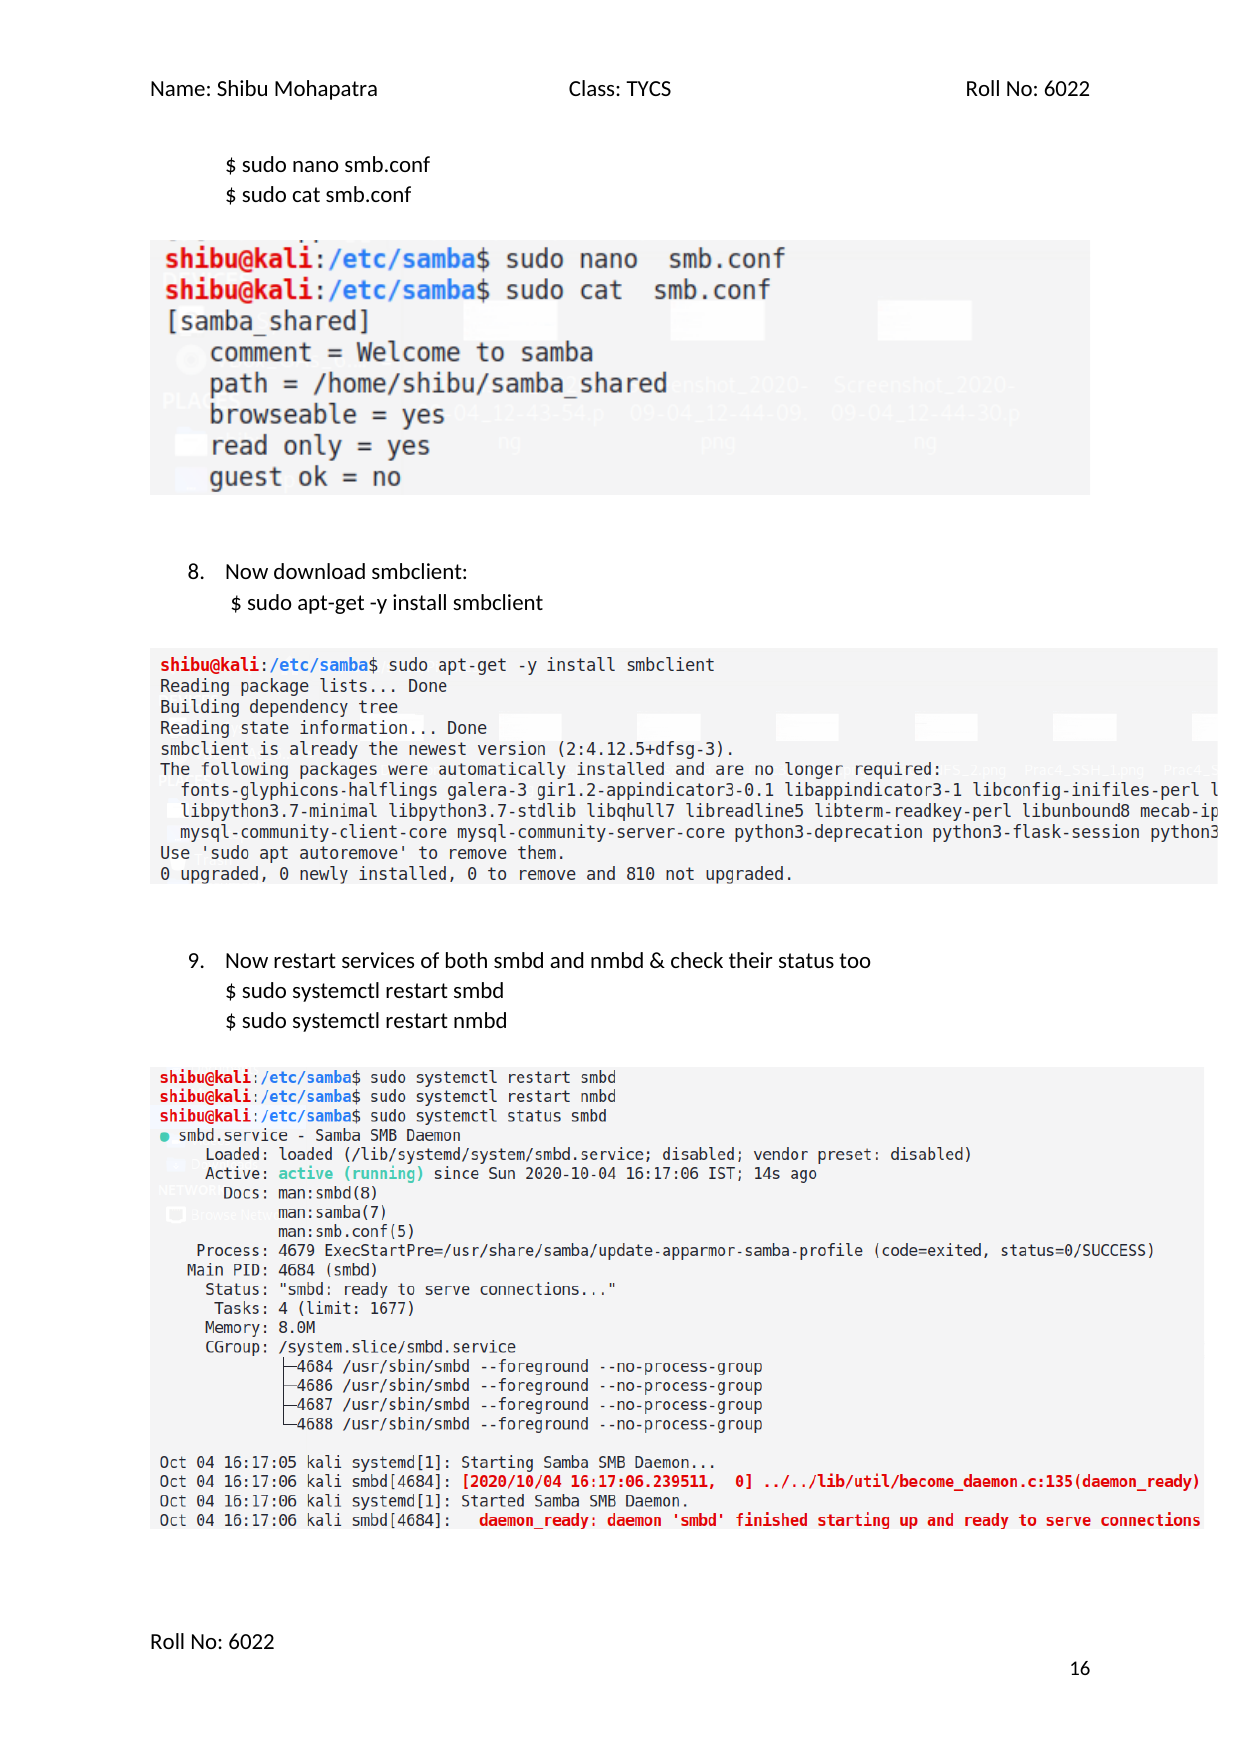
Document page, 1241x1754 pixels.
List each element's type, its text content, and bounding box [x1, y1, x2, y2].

picture [150, 240, 1091, 495]
picture [150, 648, 1218, 884]
text $ sudo cat smb.conf [150, 180, 1090, 208]
text $ sudo systemctl restart nmbd [150, 1007, 1090, 1034]
text $ sudo apt-get -y install smbclient [150, 588, 1090, 616]
text $ sudo nano smb.conf [150, 150, 1090, 178]
list Now download smbclient: [187, 557, 1090, 586]
list Now restart services of both smbd and nmbd & check their status too [187, 946, 1090, 974]
text $ sudo systemctl restart smbd [150, 976, 1090, 1004]
picture [150, 1067, 1205, 1529]
